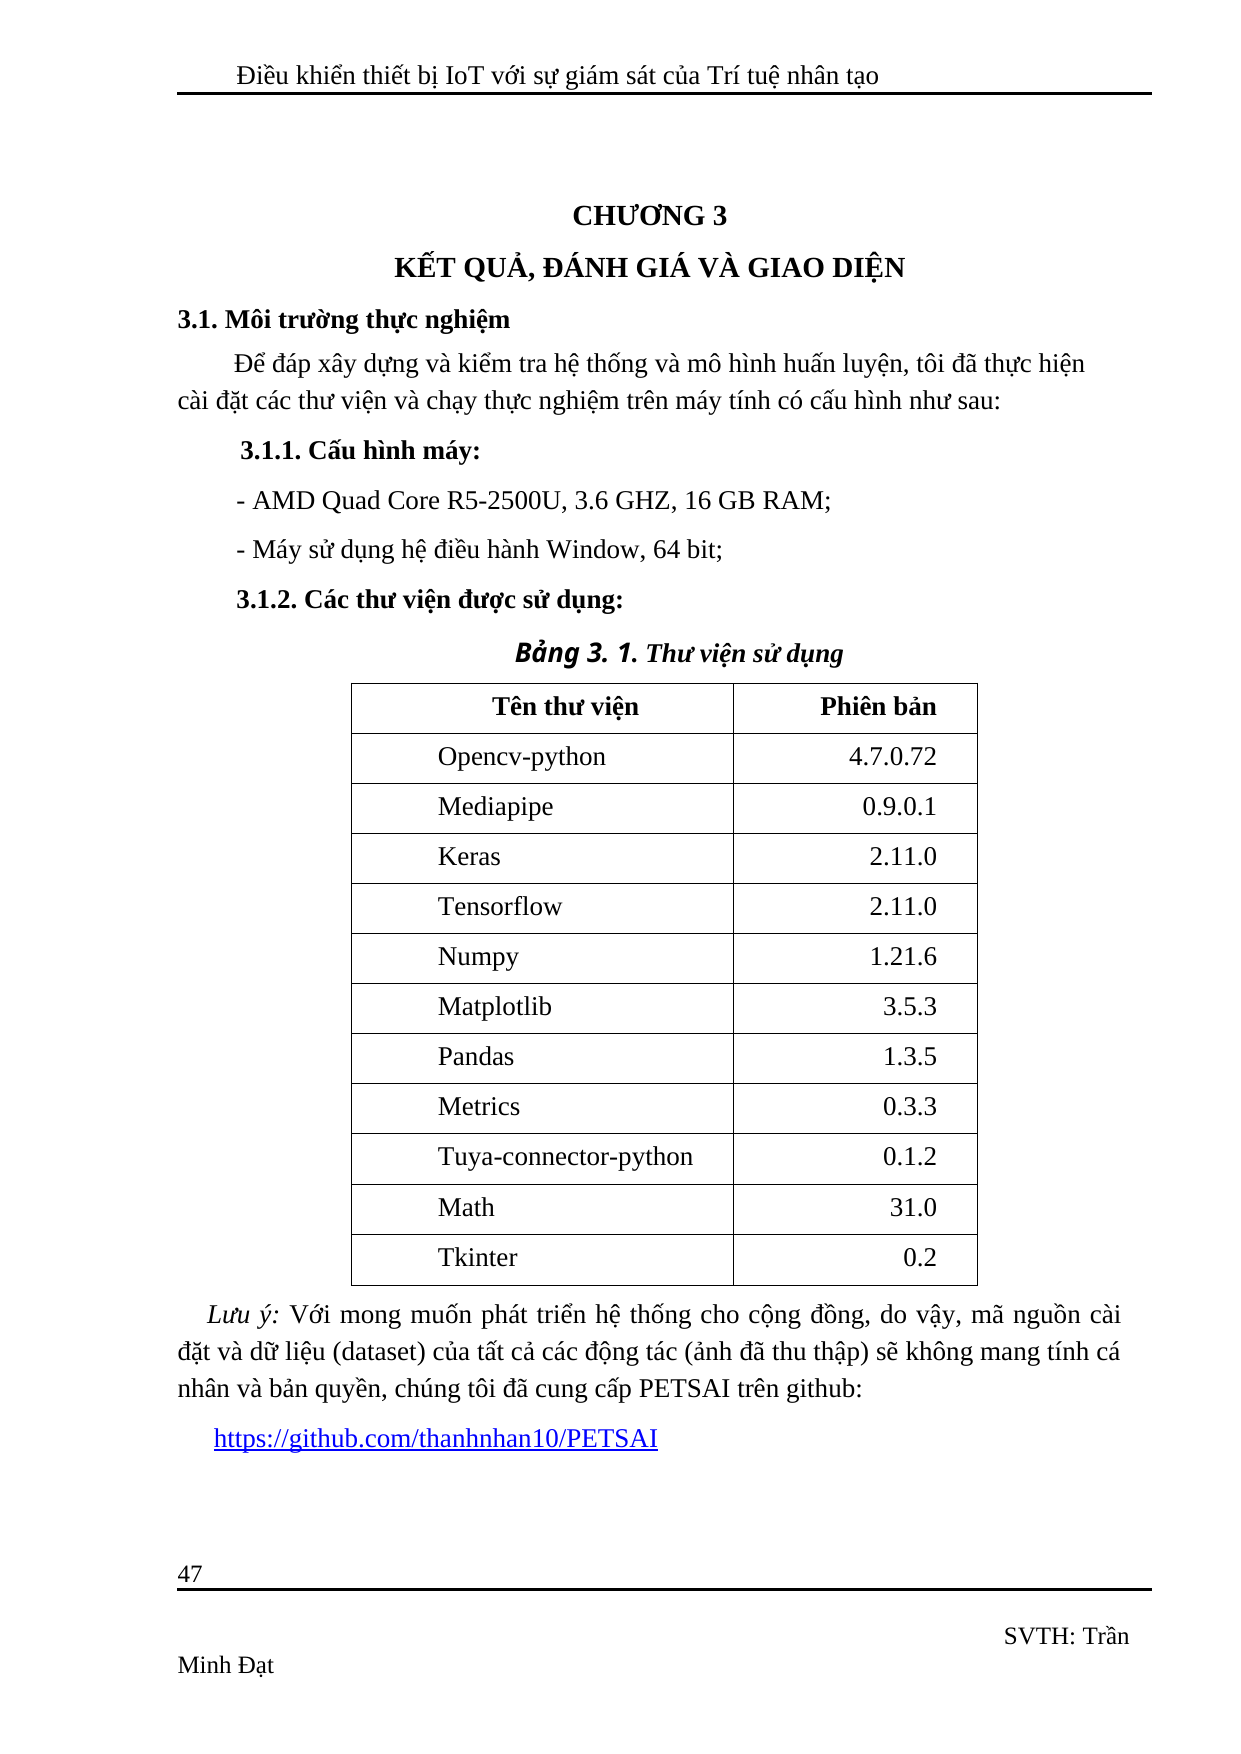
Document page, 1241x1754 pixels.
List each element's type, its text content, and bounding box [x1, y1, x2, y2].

table_cell 1.3.5 [734, 1034, 977, 1083]
text 3.1.2. Các thư viện được sử dụng: [177, 583, 1122, 614]
text Lưu ý: Với mong muốn phát triển hệ thống cho cộng đồng, do vậy, mã nguồn cài đặt và dữ liệu (dataset) của tất cả các động tác (ảnh đã thu thập) sẽ không mang tính cá nhân và bản quyền, chúng tôi đã cung cấp PETSAI trên github: [177, 1366, 1122, 1404]
table_cell Pandas [352, 1034, 733, 1083]
table_cell 31.0 [734, 1185, 977, 1234]
table_cell Opencv-python [352, 734, 733, 783]
table_cell Matplotlib [352, 984, 733, 1032]
table_cell Numpy [352, 934, 733, 982]
table_cell Tensorflow [352, 884, 733, 933]
table_cell 3.5.3 [734, 984, 977, 1032]
subtitle 3.1. Môi trường thực nghiệm [177, 303, 1152, 334]
text Lưu ý: Với mong muốn phát triển hệ thống cho cộng đồng, do vậy, mã nguồn cài đặt và dữ liệu (dataset) của tất cả các động tác (ảnh đã thu thập) sẽ không mang tính cá nhân và bản quyền, chúng tôi đã cung cấp PETSAI trên github: [177, 1298, 1122, 1335]
table_header Phiên bản [734, 684, 977, 732]
table_header Tên thư viện [352, 684, 733, 732]
table_cell 4.7.0.72 [734, 734, 977, 783]
text - AMD Quad Core R5-2500U, 3.6 GHZ, 16 GB RAM; [177, 484, 1122, 515]
text https://github.com/thanhnhan10/PETSAI [177, 1422, 1122, 1453]
table_cell Tuya-connector-python [352, 1134, 733, 1184]
text Bảng 3. 1. Thư viện sử dụng [177, 633, 1152, 670]
text 3.1.1. Cấu hình máy: [177, 434, 1122, 465]
text - Máy sử dụng hệ điều hành Window, 64 bit; [177, 534, 1122, 565]
subtitle KẾT QUẢ, ĐÁNH GIÁ VÀ GIAO DIỆN [177, 251, 1122, 284]
subtitle CHƯƠNG 3 [177, 198, 1122, 231]
table_cell Keras [352, 834, 733, 883]
table_cell 0.2 [734, 1235, 977, 1284]
table_cell 0.1.2 [734, 1134, 977, 1184]
table_cell 2.11.0 [734, 834, 977, 883]
table_cell Math [352, 1185, 733, 1234]
table_cell 0.9.0.1 [734, 784, 977, 833]
table_cell 2.11.0 [734, 884, 977, 933]
text Để đáp xây dựng và kiểm tra hệ thống và mô hình huấn luyện, tôi đã thực hiện cài đặt các thư viện và chạy thực nghiệm trên máy tính có cấu hình như sau: [177, 347, 1122, 415]
table_cell Metrics [352, 1084, 733, 1133]
table_cell Tkinter [352, 1235, 733, 1284]
table_cell Mediapipe [352, 784, 733, 833]
table_cell 1.21.6 [734, 934, 977, 982]
table_cell 0.3.3 [734, 1084, 977, 1133]
